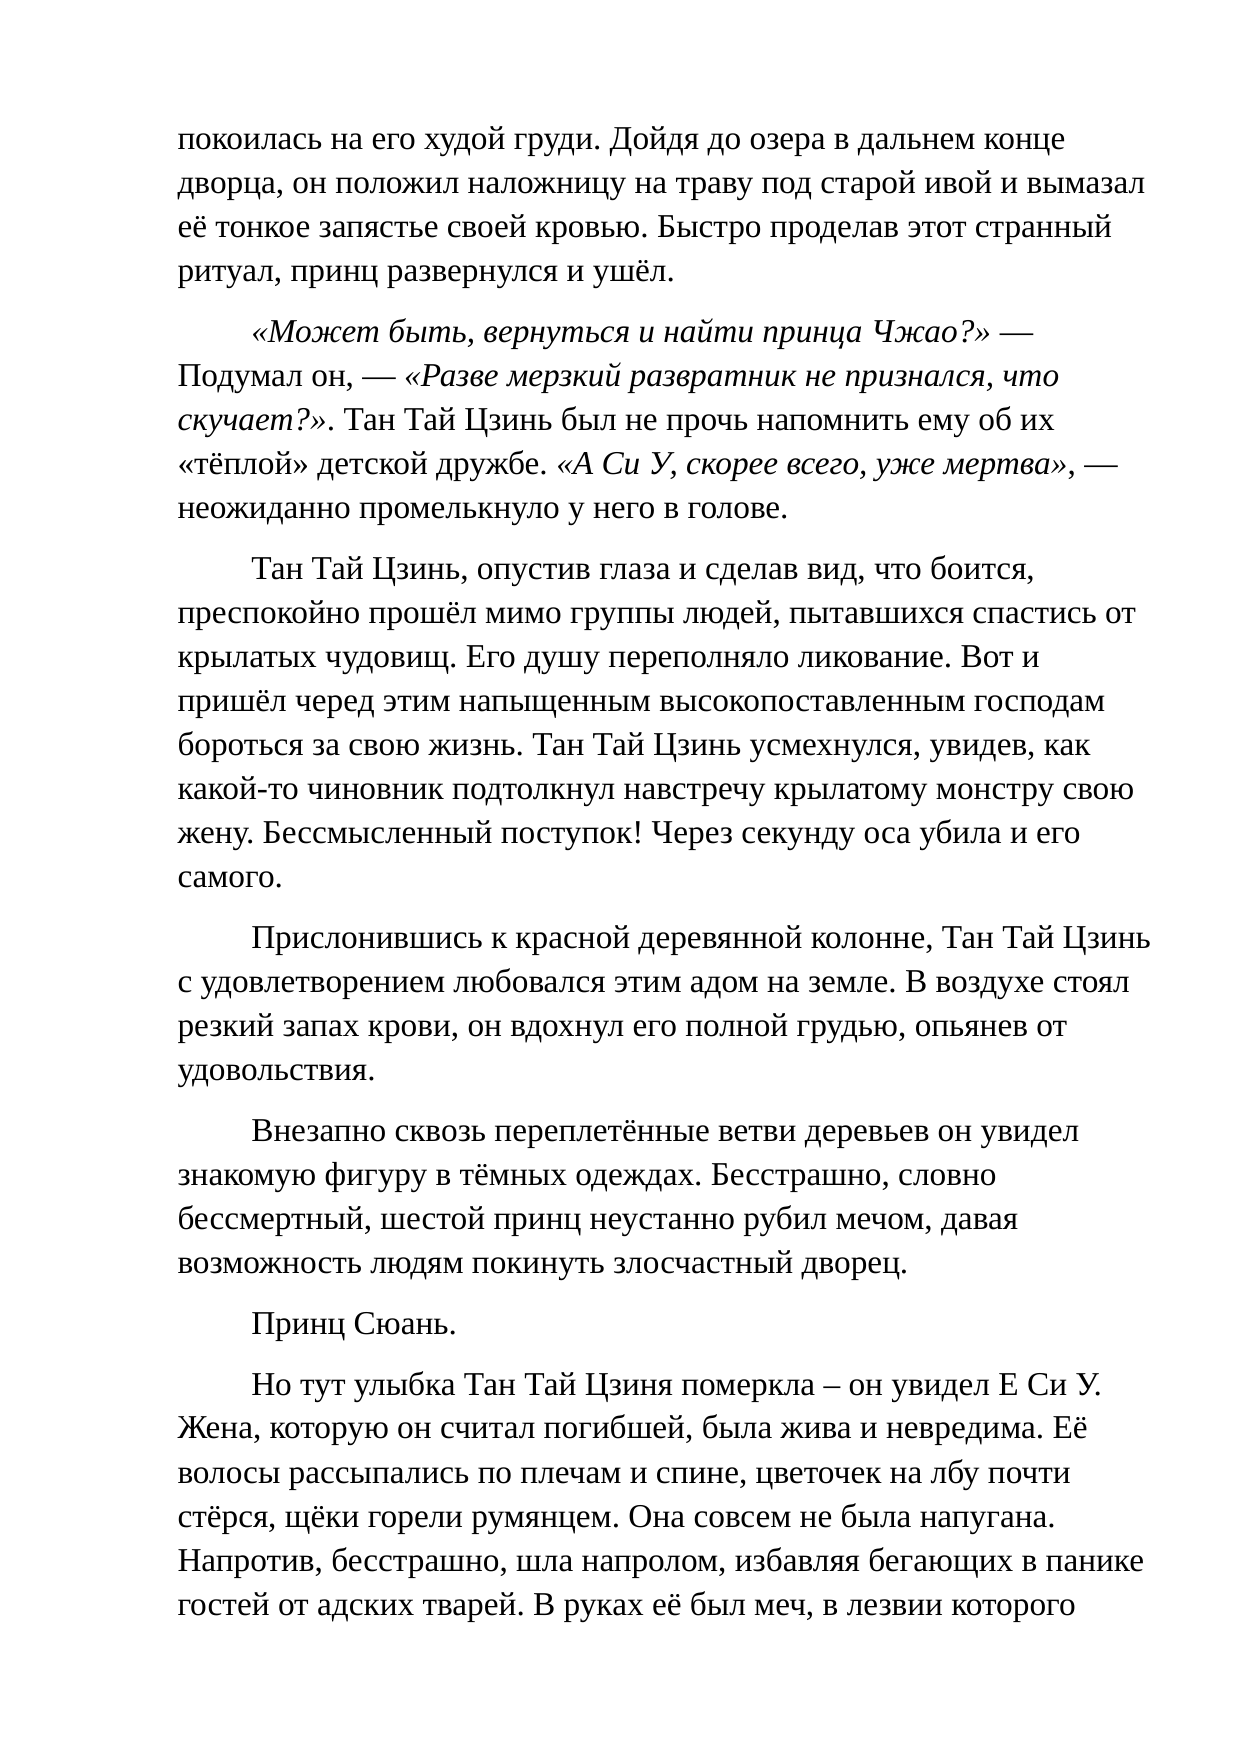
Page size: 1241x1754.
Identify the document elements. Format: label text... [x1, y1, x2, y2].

text «Может быть, вернуться и найти принца Чжао?» — Подумал он, — «Разве мерзкий развратник не признался, что скучает?». Тан Тай Цзинь был не прочь напомнить ему об их «тёплой» детской дружбе. «А Си У, скорее всего, уже мертва», — неожиданно промелькнуло у него в голове. [177, 311, 1152, 526]
text Тан Тай Цзинь, опустив глаза и сделав вид, что боится, преспокойно прошёл мимо группы людей, пытавшихся спастись от крылатых чудовищ. Его душу переполняло ликование. Вот и пришёл черед этим напыщенным высокопоставленным господам бороться за свою жизнь. Тан Тай Цзинь усмехнулся, увидев, как какой-то чиновник подтолкнул навстречу крылатому монстру свою жену. Бессмысленный поступок! Через секунду оса убила и его самого. [177, 548, 1152, 895]
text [177, 1364, 1152, 1622]
text Принц Сюань. [177, 1303, 1152, 1341]
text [177, 118, 1152, 289]
text Прислонившись к красной деревянной колонне, Тан Тай Цзинь с удовлетворением любовался этим адом на земле. В воздухе стоял резкий запах крови, он вдохнул его полной грудью, опьянев от удовольствия. [177, 917, 1152, 1088]
text Внезапно сквозь переплетённые ветви деревьев он увидел знакомую фигуру в тёмных одеждах. Бесстрашно, словно бессмертный, шестой принц неустанно рубил мечом, давая возможность людям покинуть злосчастный дворец. [177, 1110, 1152, 1281]
